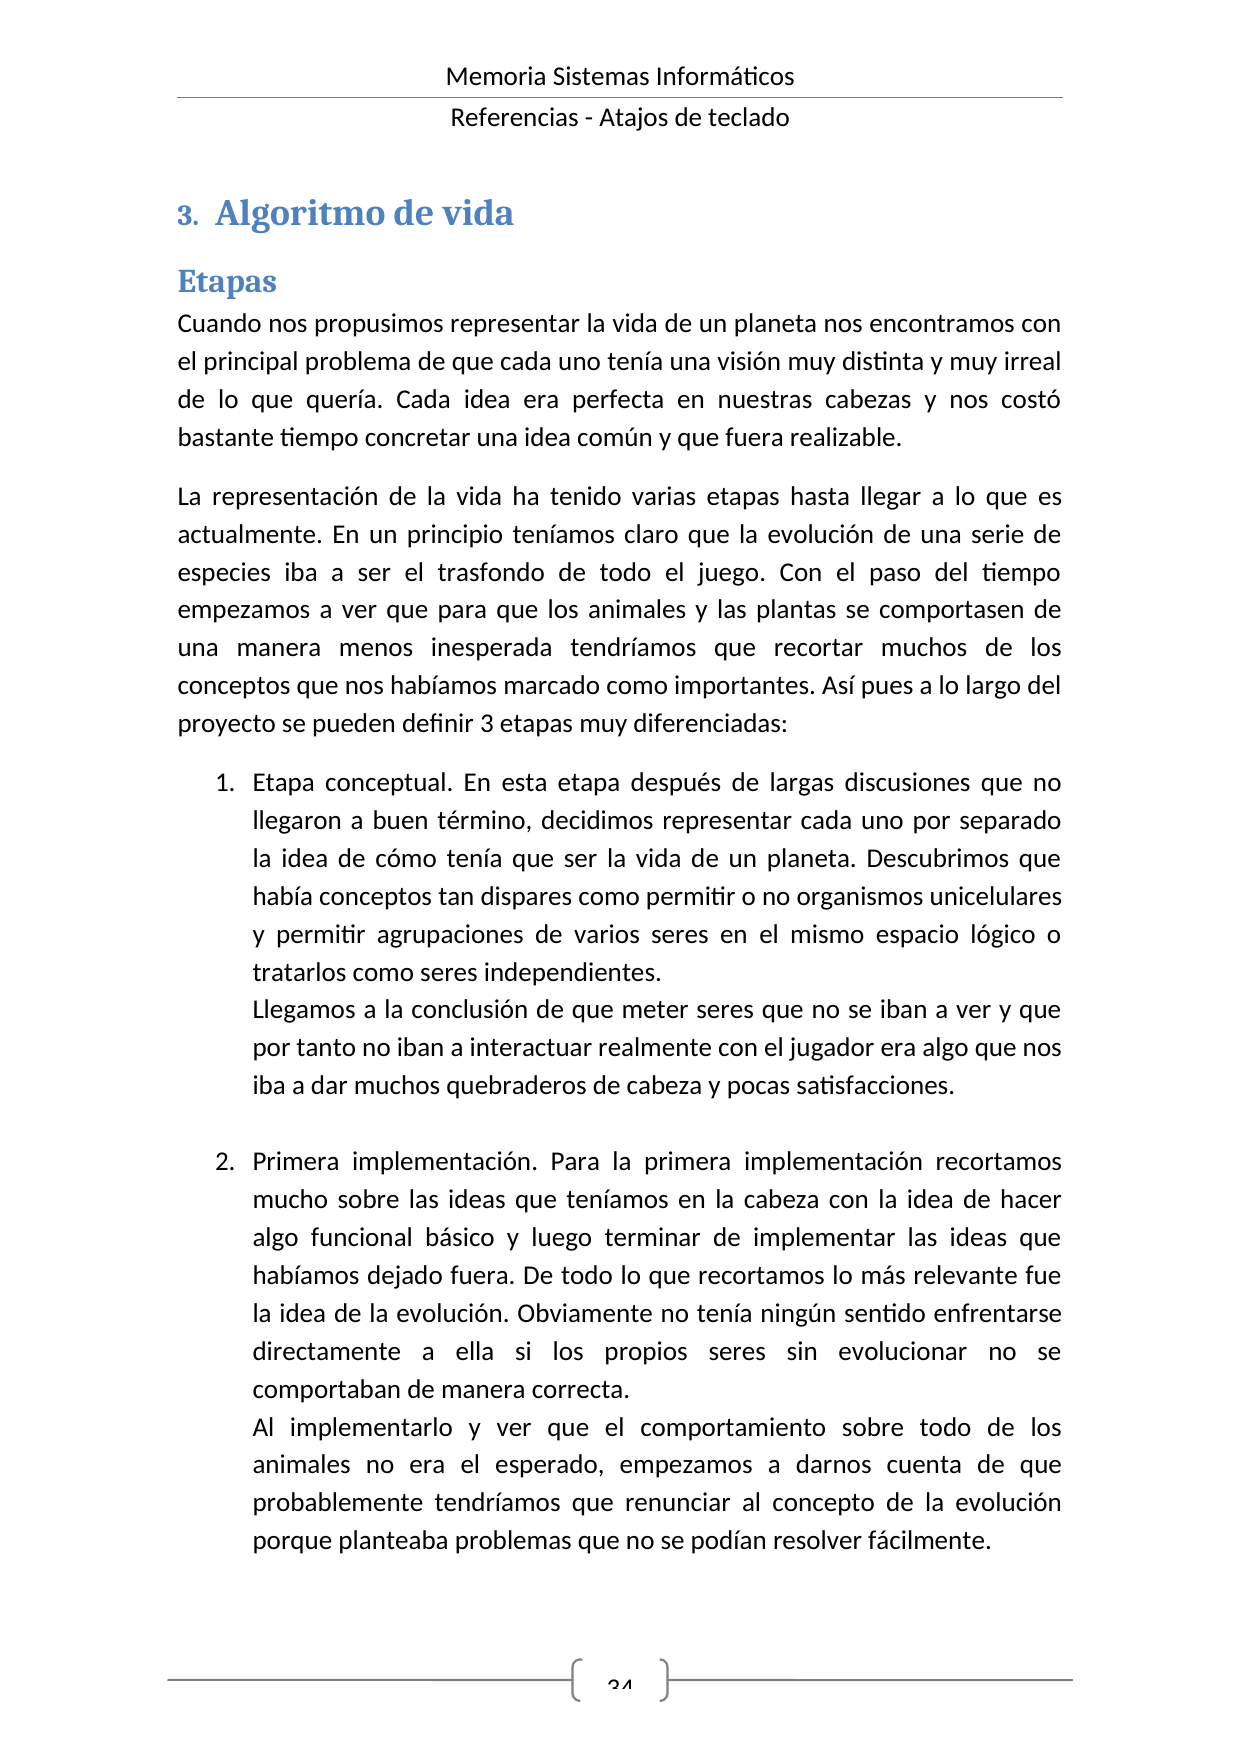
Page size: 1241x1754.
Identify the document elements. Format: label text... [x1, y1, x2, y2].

subtitle Algoritmo de vida [177, 192, 1063, 235]
list Al implementarlo y ver que el comportamiento sobre todo de los animales no era el esperado, empezamos a darnos cuenta de que probablemente tendríamos que renunciar al concepto de la evolución porque planteaba problemas que no se podían resolver fácilmente. [252, 1410, 1063, 1556]
list Primera implementación. Para la primera implementación recortamos mucho sobre las ideas que teníamos en la cabeza con la idea de hacer algo funcional básico y luego terminar de implementar las ideas que habíamos dejado fuera. De todo lo que recortamos lo más relevante fue la idea de la evolución. Obviamente no tenía ningún sentido enfrentarse directamente a ella si los propios seres sin evolucionar no se comportaban de manera correcta. [215, 1144, 1063, 1405]
text Cuando nos propusimos representar la vida de un planeta nos encontramos con el principal problema de que cada uno tenía una visión muy distinta y muy irreal de lo que quería. Cada idea era perfecta en nuestras cabezas y nos costó bastante tiempo concretar una idea común y que fuera realizable. [177, 306, 1063, 453]
list Llegamos a la conclusión de que meter seres que no se iban a ver y que por tanto no iban a interactuar realmente con el jugador era algo que nos iba a dar muchos quebraderos de cabeza y pocas satisfacciones. [252, 993, 1063, 1101]
subtitle Etapas [177, 262, 1063, 301]
list Etapa conceptual. En esta etapa después de largas discusiones que no llegaron a buen término, decidimos representar cada uno por separado la idea de cómo tenía que ser la vida de un planeta. Descubrimos que había conceptos tan dispares como permitir o no organismos unicelulares y permitir agrupaciones de varios seres en el mismo espacio lógico o tratarlos como seres independientes. [215, 765, 1063, 988]
text La representación de la vida ha tenido varias etapas hasta llegar a lo que es actualmente. En un principio teníamos claro que la evolución de una serie de especies iba a ser el trasfondo de todo el juego. Con el paso del tiempo empezamos a ver que para que los animales y las plantas se comportasen de una manera menos inesperada tendríamos que recortar muchos de los conceptos que nos habíamos marcado como importantes. Así pues a lo largo del proyecto se pueden definir 3 etapas muy diferenciadas: [177, 479, 1063, 739]
